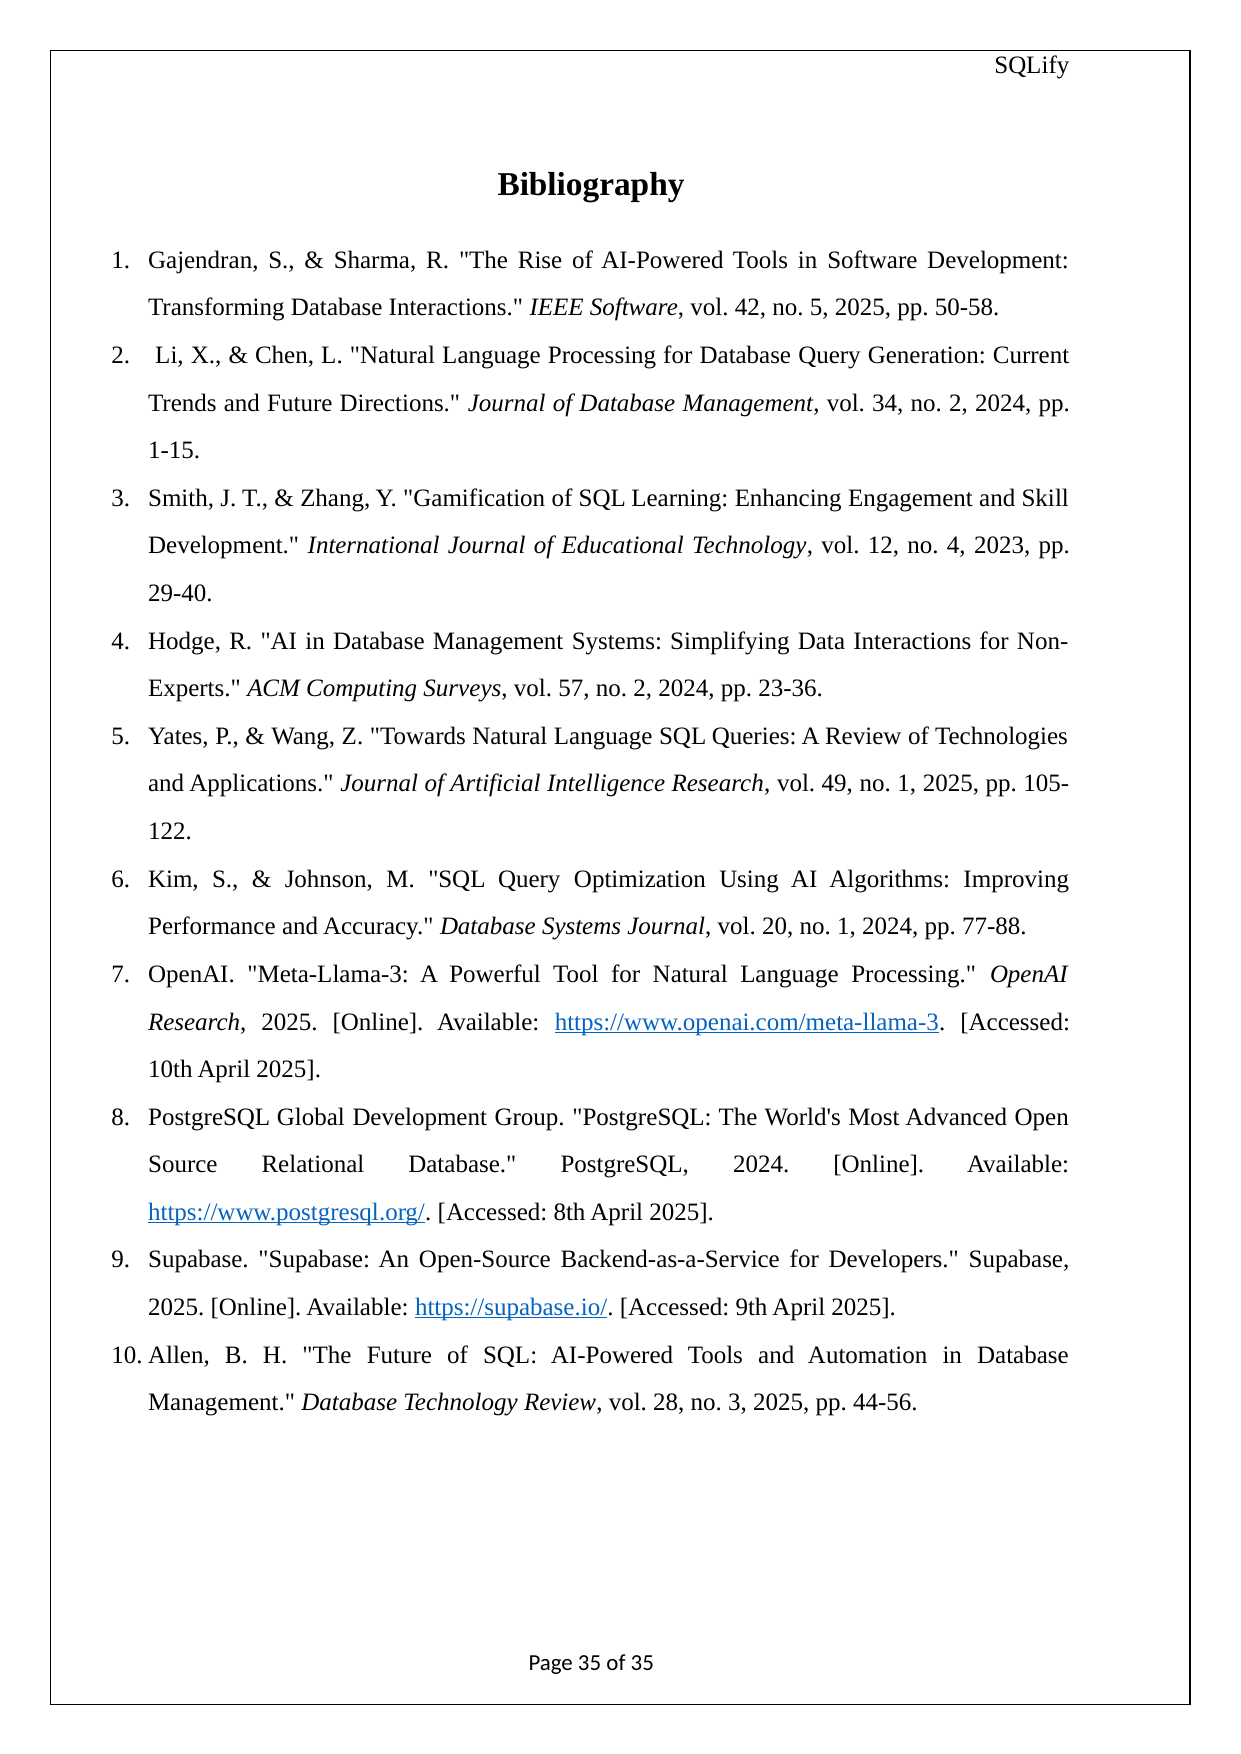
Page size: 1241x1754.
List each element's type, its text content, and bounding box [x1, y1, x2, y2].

list Gajendran, S., & Sharma, R. "The Rise of AI-Powered Tools in Software Development: Transforming Database Interactions." IEEE Software, vol. 42, no. 5, 2025, pp. 50-58. [111, 245, 1070, 321]
list Smith, J. T., & Zhang, Y. "Gamification of SQL Learning: Enhancing Engagement and Skill Development." International Journal of Educational Technology, vol. 12, no. 4, 2023, pp. 29-40. [111, 483, 1070, 607]
list Li, X., & Chen, L. "Natural Language Processing for Database Query Generation: Current Trends and Future Directions." Journal of Database Management, vol. 34, no. 2, 2024, pp. 1-15. [111, 340, 1070, 464]
list Kim, S., & Johnson, M. "SQL Query Optimization Using AI Algorithms: Improving Performance and Accuracy." Database Systems Journal, vol. 20, no. 1, 2024, pp. 77-88. [111, 864, 1070, 940]
subtitle Bibliography [75, 164, 1106, 202]
list Supabase. "Supabase: An Open-Source Backend-as-a-Service for Developers." Supabase, 2025. [Online]. Available: https://supabase.io/. [Accessed: 9th April 2025]. [111, 1244, 1070, 1321]
list PostgreSQL Global Development Group. "PostgreSQL: The World's Most Advanced Open Source Relational Database." PostgreSQL, 2024. [Online]. Available: https://www.postgresql.org/. [Accessed: 8th April 2025]. [111, 1102, 1070, 1225]
list OpenAI. "Meta-Llama-3: A Powerful Tool for Natural Language Processing." OpenAI Research, 2025. [Online]. Available: https://www.openai.com/meta-llama-3. [Accessed: 10th April 2025]. [111, 959, 1070, 1083]
list Yates, P., & Wang, Z. "Towards Natural Language SQL Queries: A Review of Technologies and Applications." Journal of Artificial Intelligence Research, vol. 49, no. 1, 2025, pp. 105-122. [111, 721, 1070, 845]
list Allen, B. H. "The Future of SQL: AI-Powered Tools and Automation in Database Management." Database Technology Review, vol. 28, no. 3, 2025, pp. 44-56. [111, 1340, 1070, 1416]
list Hodge, R. "AI in Database Management Systems: Simplifying Data Interactions for Non-Experts." ACM Computing Surveys, vol. 57, no. 2, 2024, pp. 23-36. [111, 626, 1070, 702]
